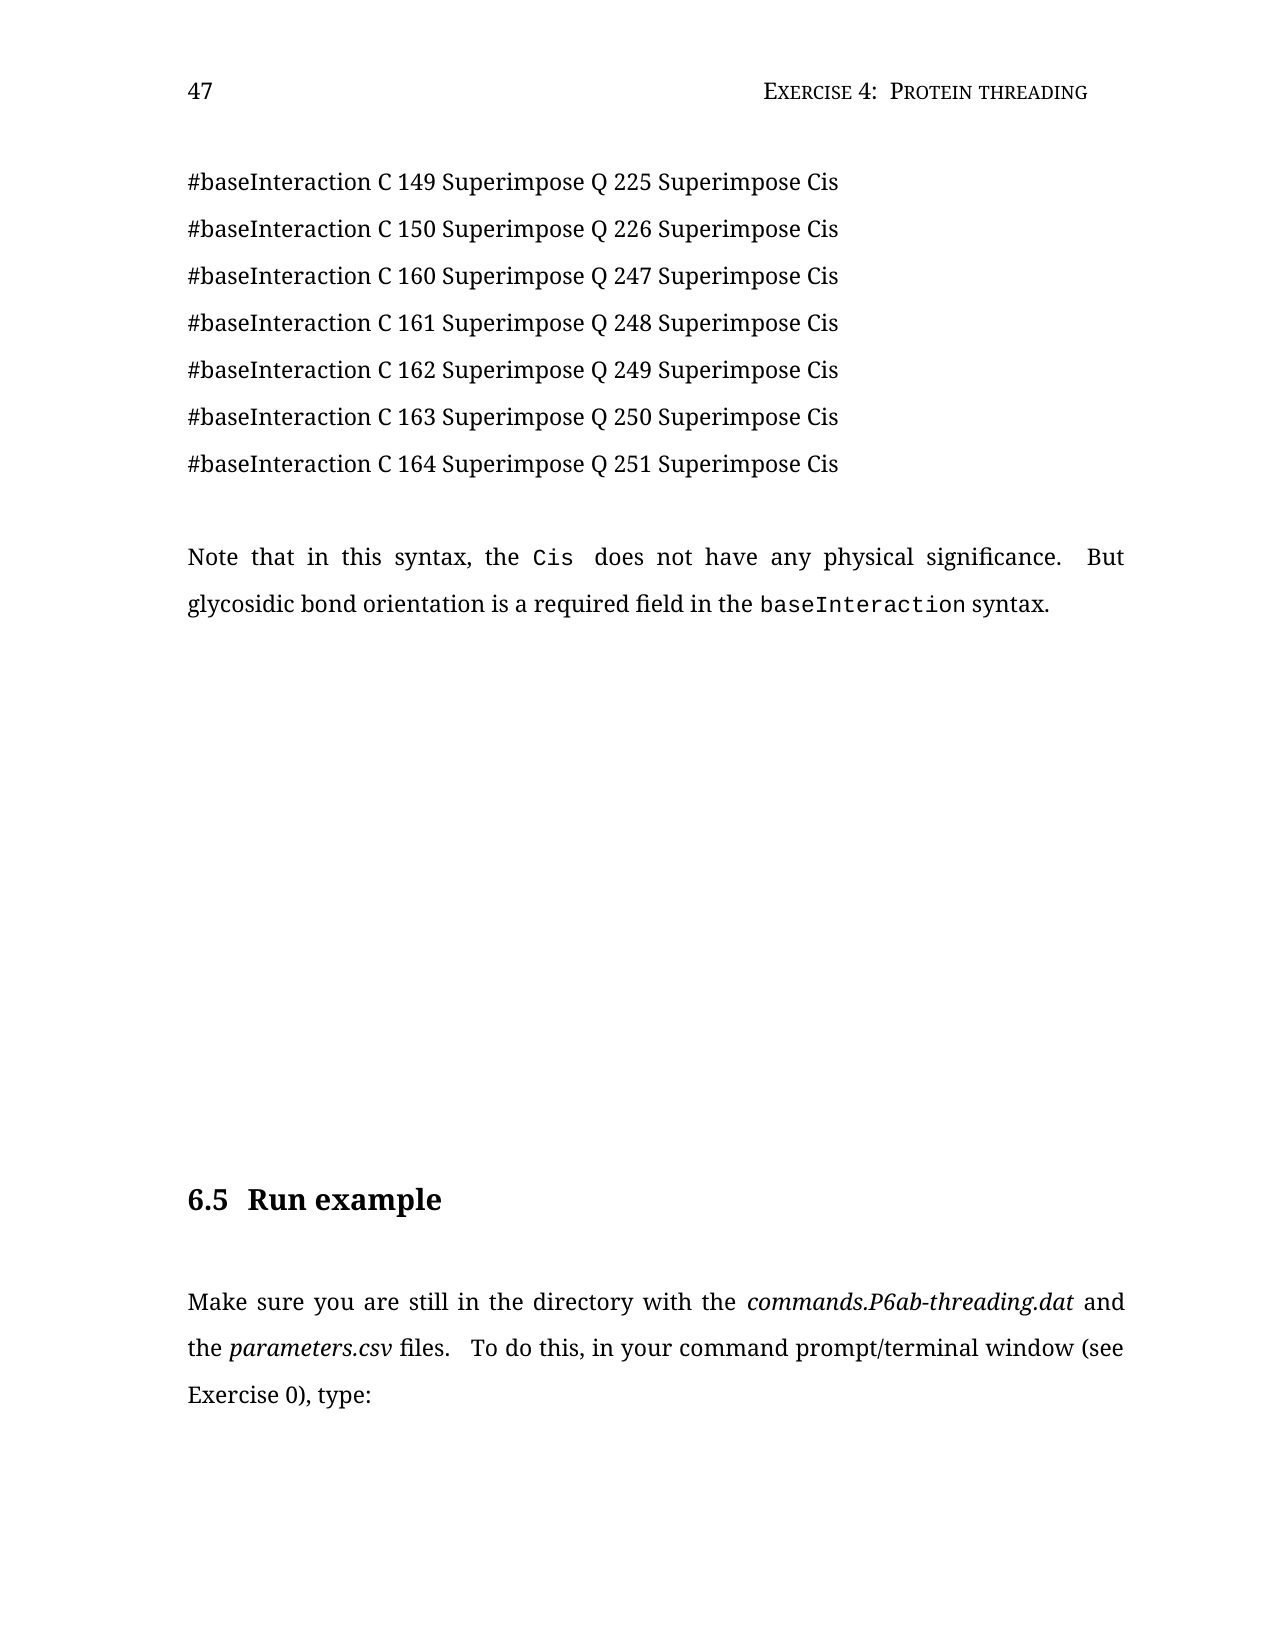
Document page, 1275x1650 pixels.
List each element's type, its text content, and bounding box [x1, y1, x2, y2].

text #baseInteraction C 162 Superimpose Q 249 Superimpose Cis [187, 354, 1125, 385]
text #baseInteraction C 164 Superimpose Q 251 Superimpose Cis [187, 447, 1125, 479]
text #baseInteraction C 161 Superimpose Q 248 Superimpose Cis [187, 307, 1125, 338]
text #baseInteraction C 149 Superimpose Q 225 Superimpose Cis [187, 166, 1125, 197]
text #baseInteraction C 160 Superimpose Q 247 Superimpose Cis [187, 260, 1125, 291]
text Make sure you are still in the directory with the commands.P6ab-threading.dat and the parameters.csv files. To do this, in your command prompt/terminal window (see Exercise 0), type: [187, 1286, 1125, 1411]
text #baseInteraction C 150 Superimpose Q 226 Superimpose Cis [187, 213, 1125, 244]
text Note that in this syntax, the Cis does not have any physical significance. But glycosidic bond orientation is a required field in the baseInteraction syntax. [187, 541, 1125, 619]
subtitle Run example [187, 1179, 1125, 1219]
text #baseInteraction C 163 Superimpose Q 250 Superimpose Cis [187, 401, 1125, 432]
